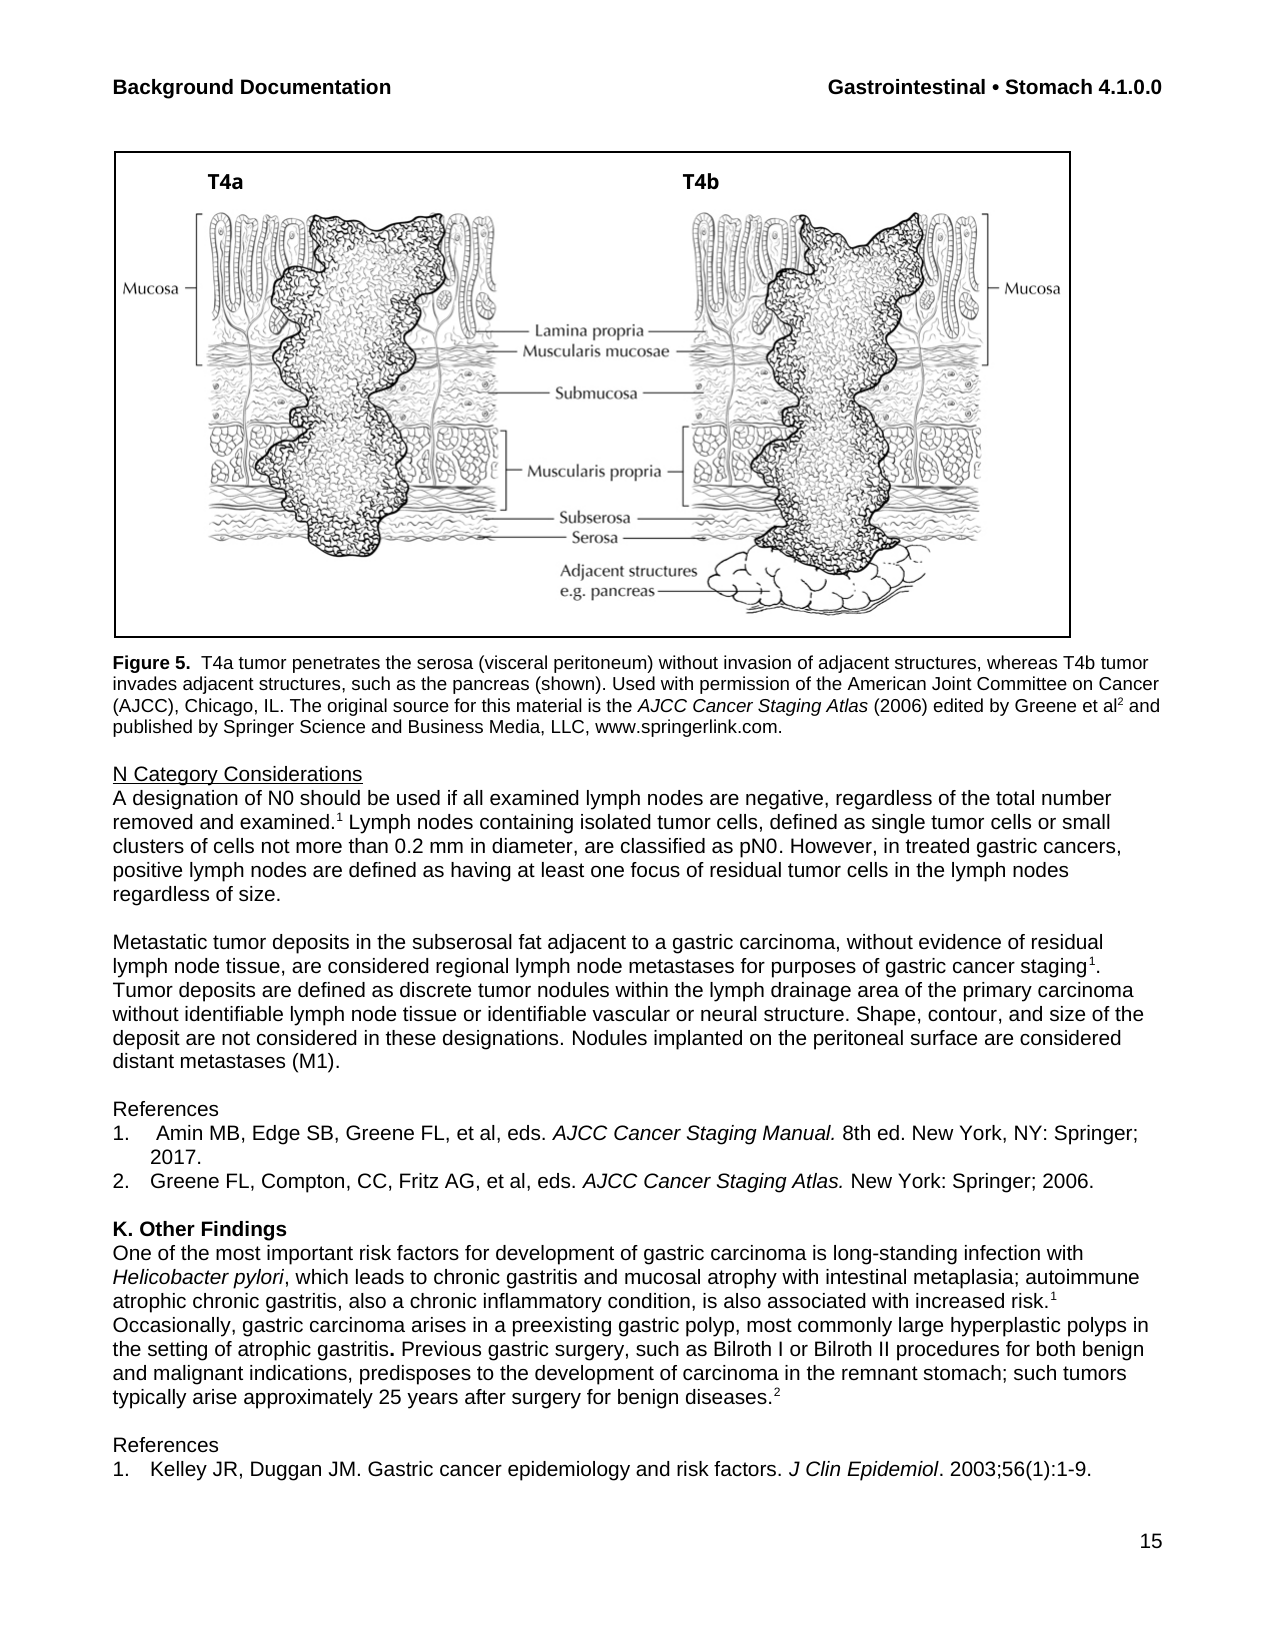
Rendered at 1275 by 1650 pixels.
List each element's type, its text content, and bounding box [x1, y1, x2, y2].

text 1. Kelley JR, Duggan JM. Gastric cancer epidemiology and risk factors. J Clin Epidemiol. 2003;56(1):1-9. [112, 1457, 1162, 1481]
text K. Other Findings [112, 1217, 1162, 1241]
text Metastatic tumor deposits in the subserosal fat adjacent to a gastric carcinoma, without evidence of residual lymph node tissue, are considered regional lymph node metastases for purposes of gastric cancer staging1. Tumor deposits are defined as discrete tumor nodules within the lymph drainage area of the primary carcinoma without identifiable lymph node tissue or identifiable vascular or neural structure. Shape, contour, and size of the deposit are not considered in these designations. Nodules implanted on the peritoneal surface are considered distant metastases (M1). [112, 929, 1162, 1073]
text 2. Greene FL, Compton, CC, Fritz AG, et al, eds. AJCC Cancer Staging Atlas. New York: Springer; 2006. [112, 1169, 1162, 1193]
text 1. Amin MB, Edge SB, Greene FL, et al, eds. AJCC Cancer Staging Manual. 8th ed. New York, NY: Springer; 2017. [112, 1121, 1162, 1169]
text Figure 5. T4a tumor penetrates the serosa (visceral peritoneum) without invasion of adjacent structures, whereas T4b tumor invades adjacent structures, such as the pancreas (shown). Used with permission of the American Joint Committee on Cancer (AJCC), Chicago, IL. The original source for this material is the AJCC Cancer Staging Atlas (2006) edited by Greene et al2 and published by Springer Science and Business Media, LLC, www.springerlink.com. [112, 652, 1162, 738]
subtitle N Category Considerations [112, 762, 1162, 786]
text A designation of N0 should be used if all examined lymph nodes are negative, regardless of the total number removed and examined.1 Lymph nodes containing isolated tumor cells, defined as single tumor cells or small clusters of cells not more than 0.2 mm in diameter, are classified as pN0. However, in treated gastric cancers, positive lymph nodes are defined as having at least one focus of residual tumor cells in the lymph nodes regardless of size. [112, 786, 1162, 906]
picture [116, 153, 1069, 636]
subtitle References [112, 1097, 1162, 1121]
text One of the most important risk factors for development of gastric carcinoma is long-standing infection with Helicobacter pylori, which leads to chronic gastritis and mucosal atrophy with intestinal metaplasia; autoimmune atrophic chronic gastritis, also a chronic inflammatory condition, is also associated with increased risk.1 Occasionally, gastric carcinoma arises in a preexisting gastric polyp, most commonly large hyperplastic polyps in the setting of atrophic gastritis. Previous gastric surgery, such as Bilroth I or Bilroth II procedures for both benign and malignant indications, predisposes to the development of carcinoma in the remnant stomach; such tumors typically arise approximately 25 years after surgery for benign diseases.2 [112, 1241, 1162, 1409]
subtitle References [112, 1433, 1162, 1457]
